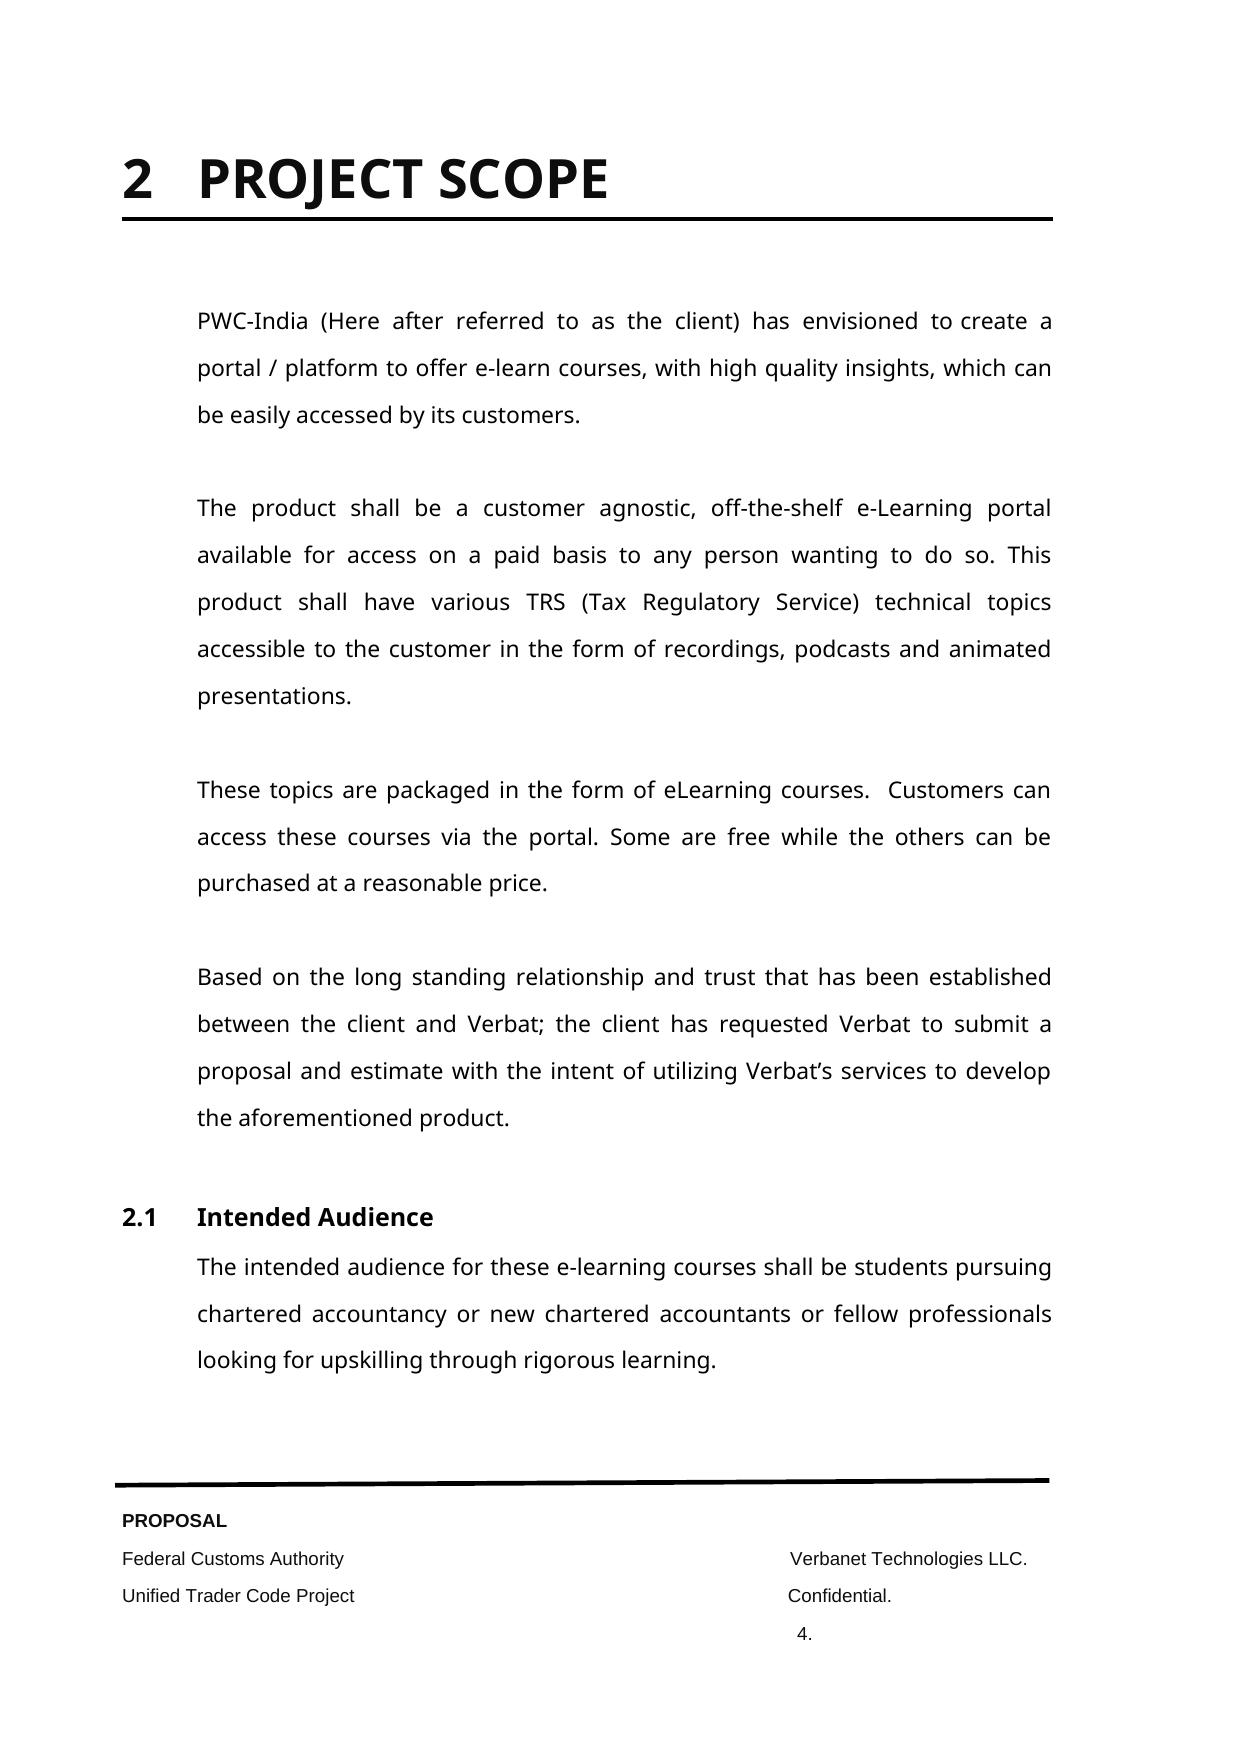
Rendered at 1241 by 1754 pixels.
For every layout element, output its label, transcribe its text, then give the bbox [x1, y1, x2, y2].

text The product shall be a customer agnostic, off-the-shelf e-Learning portal available for access on a paid basis to any person wanting to do so. This product shall have various TRS (Tax Regulatory Service) technical topics accessible to the customer in the form of recordings, podcasts and animated presentations. [197, 492, 1053, 711]
subtitle Intended Audience [122, 1200, 1053, 1234]
text PWC-India (Here after referred to as the client) has envisioned to create a portal / platform to offer e-learn courses, with high quality insights, which can be easily accessed by its customers. [197, 305, 1053, 430]
text Based on the long standing relationship and trust that has been established between the client and Verbat; the client has requested Verbat to submit a proposal and estimate with the intent of utilizing Verbat’s services to develop the aforementioned product. [197, 961, 1053, 1133]
text The intended audience for these e-learning courses shall be students pursuing chartered accountancy or new chartered accountants or fellow professionals looking for upskilling through rigorous learning. [197, 1251, 1053, 1376]
subtitle PROJECT SCOPE [122, 141, 1053, 217]
text These topics are packaged in the form of eLearning courses. Customers can access these courses via the portal. Some are free while the others can be purchased at a reasonable price. [197, 774, 1053, 899]
